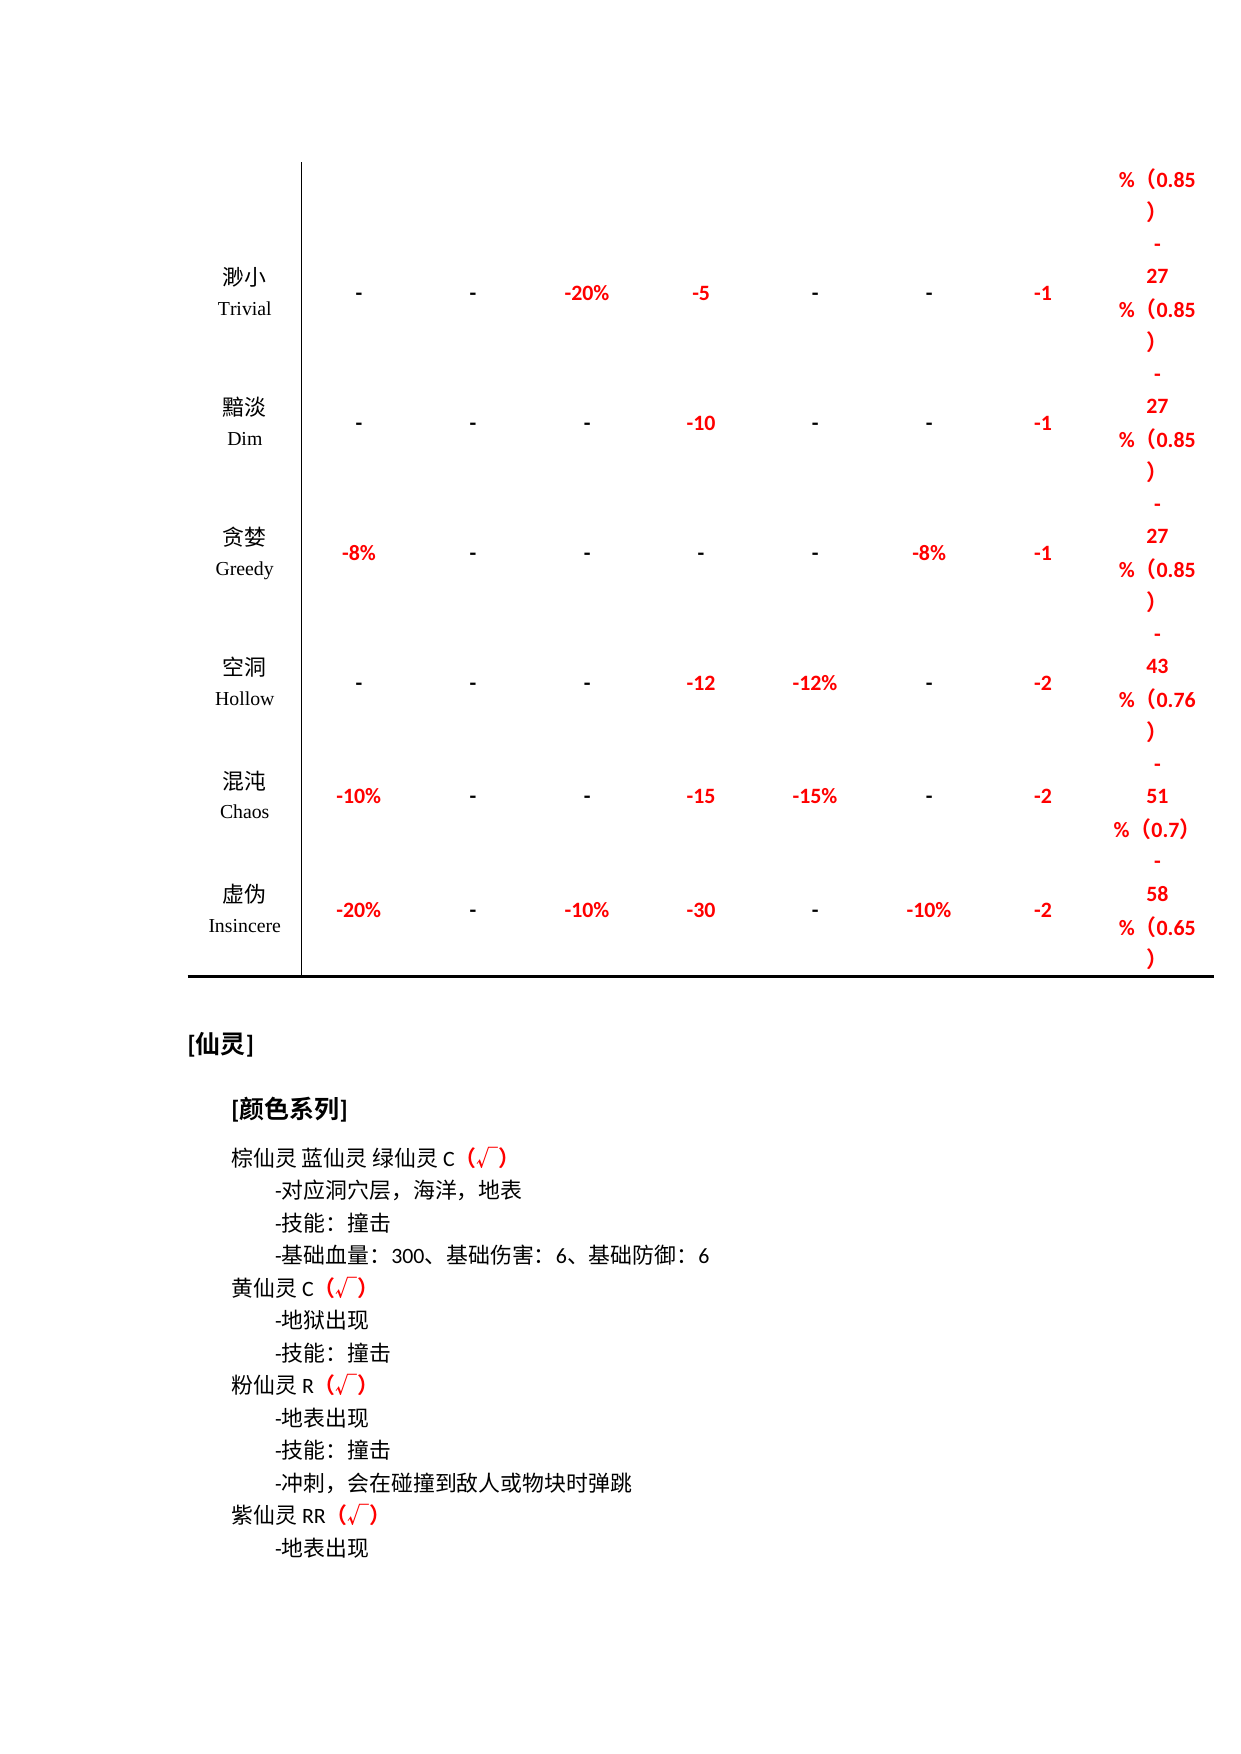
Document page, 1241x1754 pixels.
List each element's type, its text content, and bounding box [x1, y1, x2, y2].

text -冲刺，会在碰撞到敌人或物块时弹跳 [231, 1465, 1053, 1498]
text [仙灵] [187, 1010, 1053, 1075]
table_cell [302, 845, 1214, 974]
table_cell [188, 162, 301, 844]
text 粉仙灵 R（√） [187, 1368, 1053, 1400]
text -地表出现 [231, 1400, 1053, 1433]
text -技能：撞击 [231, 1433, 1053, 1465]
text -对应洞穴层，海洋，地表 [231, 1173, 1053, 1205]
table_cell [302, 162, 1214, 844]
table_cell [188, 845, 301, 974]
text -技能：撞击 [231, 1205, 1053, 1238]
text 棕仙灵 蓝仙灵 绿仙灵 C（√） [187, 1140, 1053, 1173]
text 紫仙灵 RR（√） [187, 1498, 1053, 1530]
text -地狱出现 [231, 1303, 1053, 1335]
text 黄仙灵 C（√） [187, 1270, 1053, 1303]
text -技能：撞击 [231, 1335, 1053, 1368]
text -地表出现 [231, 1530, 1053, 1563]
text -基础血量：300、基础伤害：6、基础防御：6 [231, 1238, 1053, 1270]
text [颜色系列] [187, 1075, 1053, 1140]
